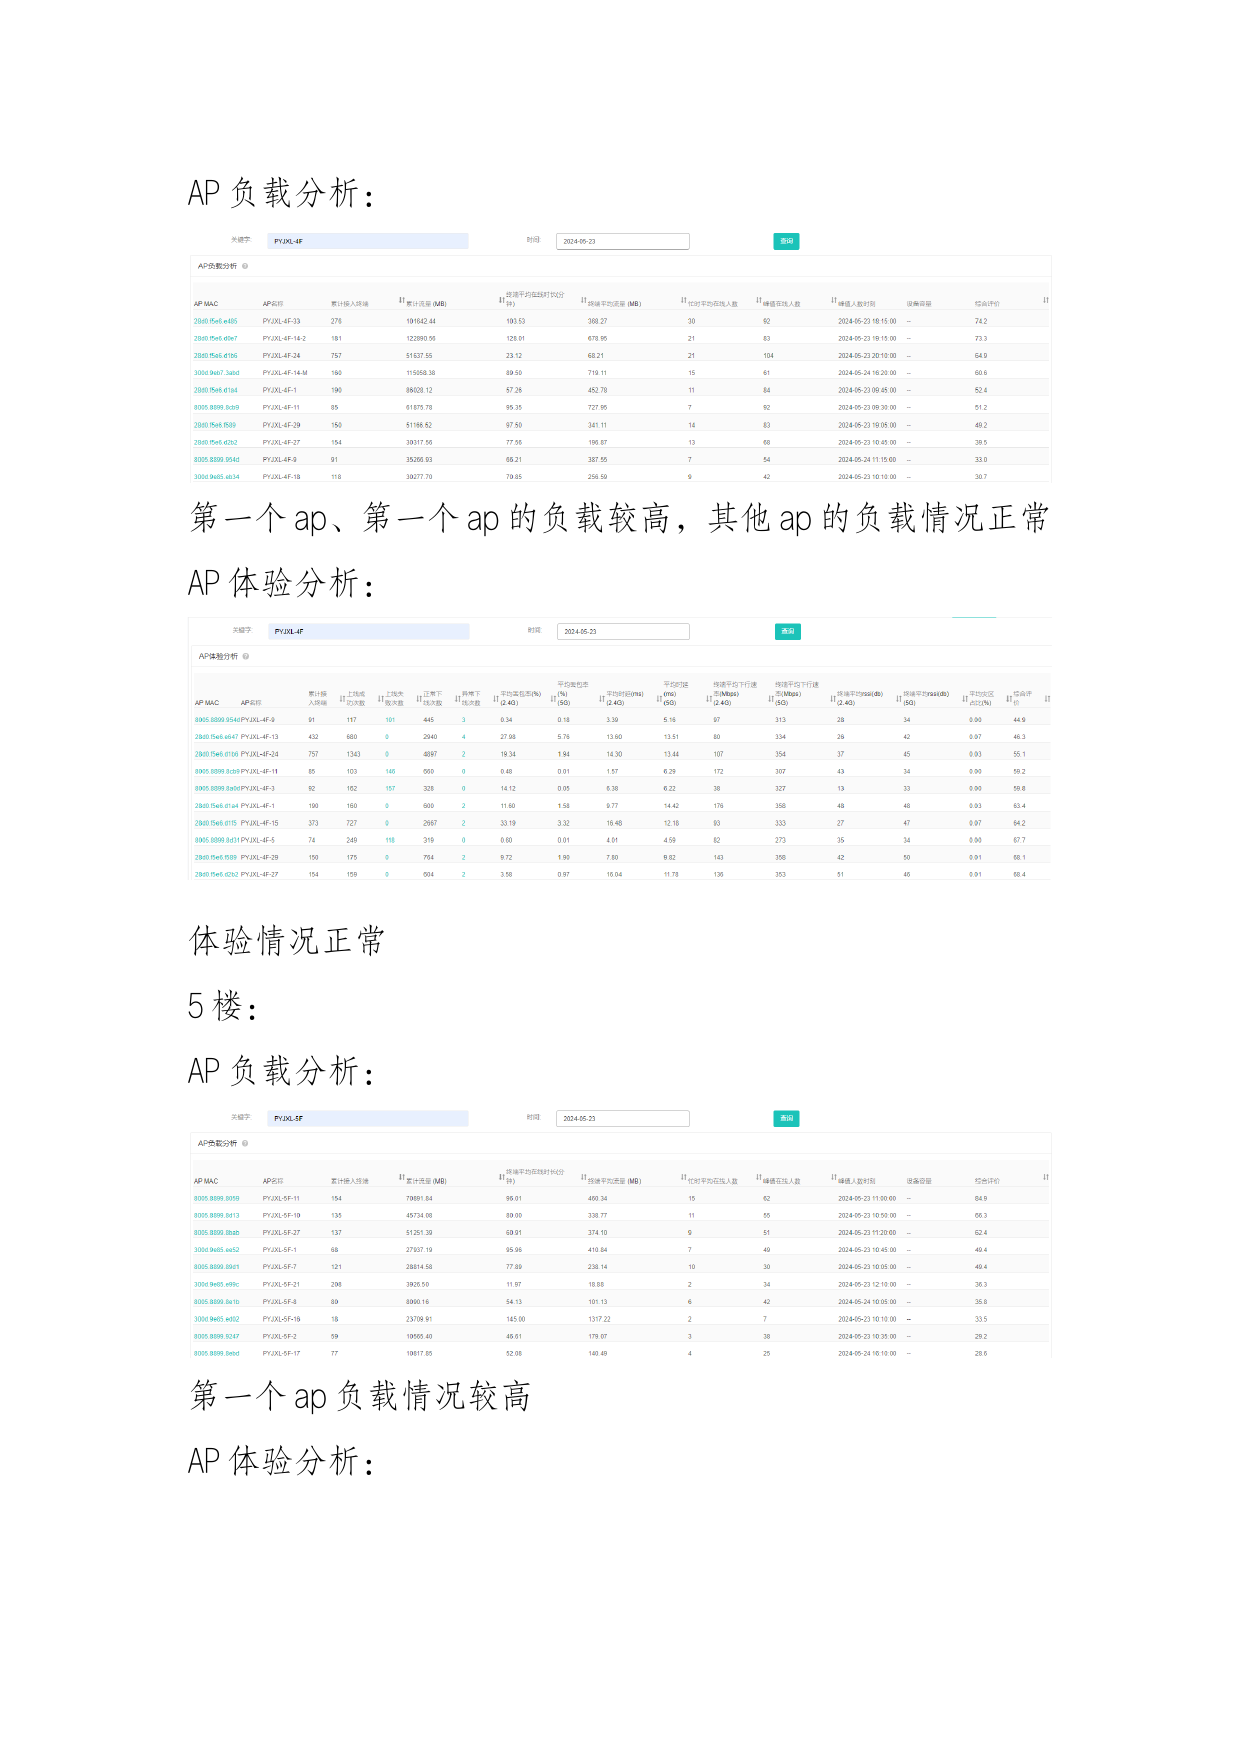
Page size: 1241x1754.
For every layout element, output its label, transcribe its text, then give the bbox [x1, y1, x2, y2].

picture [187, 1104, 1052, 1358]
text 第一个ap负载情况较高 [187, 1364, 1053, 1429]
text AP负载分析： [187, 1039, 1053, 1104]
text AP体验分析： [187, 552, 1053, 617]
picture [187, 617, 1052, 880]
text 体验情况正常 [187, 909, 1053, 974]
text 第一个ap、第一个ap的负载较高，其他ap的负载情况正常 [187, 487, 1053, 552]
text AP体验分析： [187, 1429, 1053, 1494]
text 5楼： [187, 974, 1053, 1039]
picture [187, 227, 1052, 483]
text AP负载分析： [187, 162, 1053, 227]
